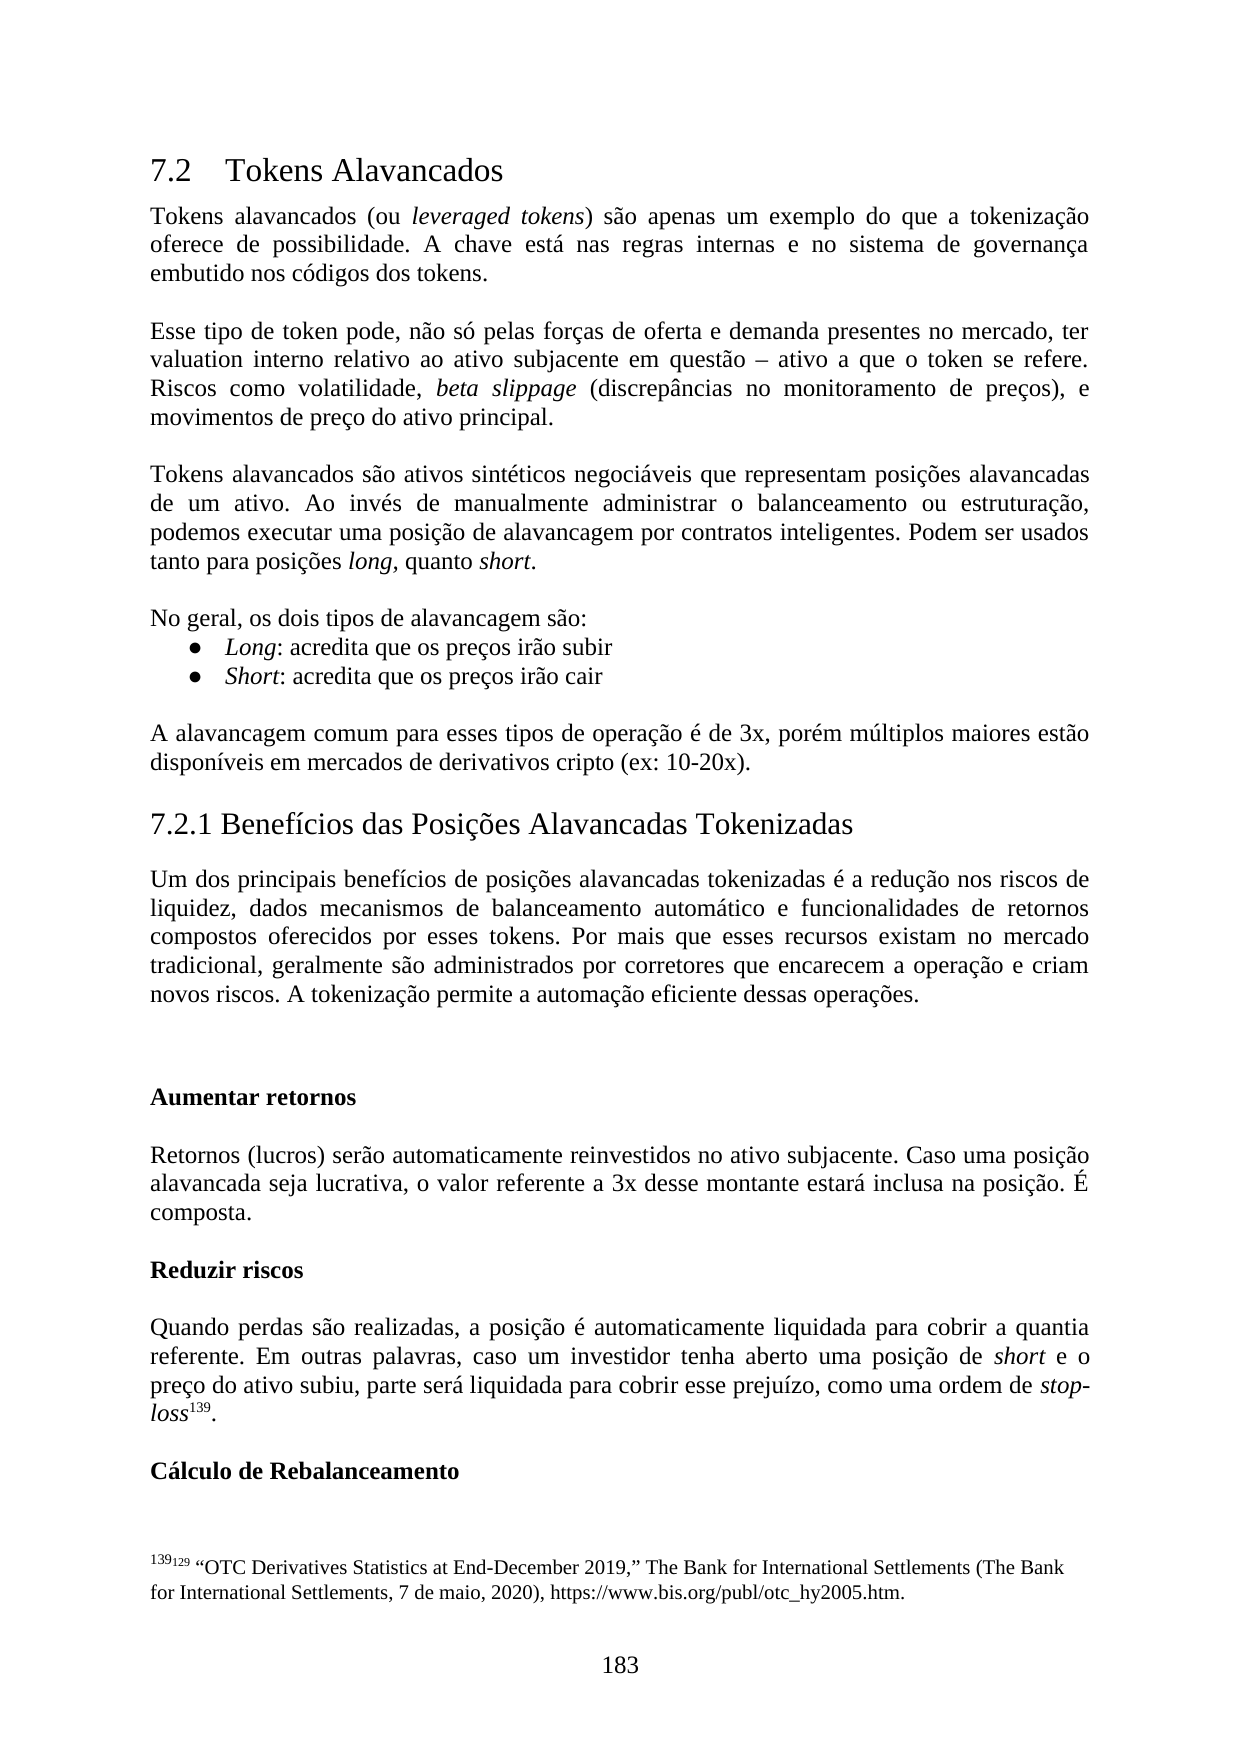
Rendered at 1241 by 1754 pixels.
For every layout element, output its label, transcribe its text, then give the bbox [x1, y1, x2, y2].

subtitle Benefícios das Posições Alavancadas Tokenizadas [150, 805, 1090, 841]
text Tokens alavancados são ativos sintéticos negociáveis que representam posições alavancadas de um ativo. Ao invés de manualmente administrar o balanceamento ou estruturação, podemos executar uma posição de alavancagem por contratos inteligentes. Podem ser usados tanto para posições long, quanto short. [150, 459, 1090, 574]
text Quando perdas são realizadas, a posição é automaticamente liquidada para cobrir a quantia referente. Em outras palavras, caso um investidor tenha aberto uma posição de short e o preço do ativo subiu, parte será liquidada para cobrir esse prejuízo, como uma ordem de stop-loss. [150, 1312, 1090, 1427]
text Esse tipo de token pode, não só pelas forças de oferta e demanda presentes no mercado, ter valuation interno relativo ao ativo subjacente em questão – ativo a que o token se refere. Riscos como volatilidade, beta slippage (discrepâncias no monitoramento de preços), e movimentos de preço do ativo principal. [150, 316, 1090, 431]
text A alavancagem comum para esses tipos de operação é de 3x, porém múltiplos maiores estão disponíveis em mercados de derivativos cripto (ex: 10-20x). [150, 718, 1090, 776]
text Cálculo de Rebalanceamento [150, 1456, 1090, 1485]
text Reduzir riscos [150, 1255, 1090, 1283]
text Aumentar retornos [150, 1082, 1090, 1111]
text No geral, os dois tipos de alavancagem são: [150, 603, 1090, 632]
text Um dos principais benefícios de posições alavancadas tokenizadas é a redução nos riscos de liquidez, dados mecanismos de balanceamento automático e funcionalidades de retornos compostos oferecidos por esses tokens. Por mais que esses recursos existam no mercado tradicional, geralmente são administrados por corretores que encarecem a operação e criam novos riscos. A tokenização permite a automação eficiente dessas operações. [150, 864, 1090, 1008]
list Short: acredita que os preços irão cair [187, 661, 1090, 689]
list Long: acredita que os preços irão subir [187, 632, 1090, 661]
subtitle Tokens Alavancados [150, 150, 1090, 188]
text Tokens alavancados (ou leveraged tokens) são apenas um exemplo do que a tokenização oferece de possibilidade. A chave está nas regras internas e no sistema de governança embutido nos códigos dos tokens. [150, 201, 1090, 287]
text Retornos (lucros) serão automaticamente reinvestidos no ativo subjacente. Caso uma posição alavancada seja lucrativa, o valor referente a 3x desse montante estará inclusa na posição. É composta. [150, 1140, 1090, 1226]
